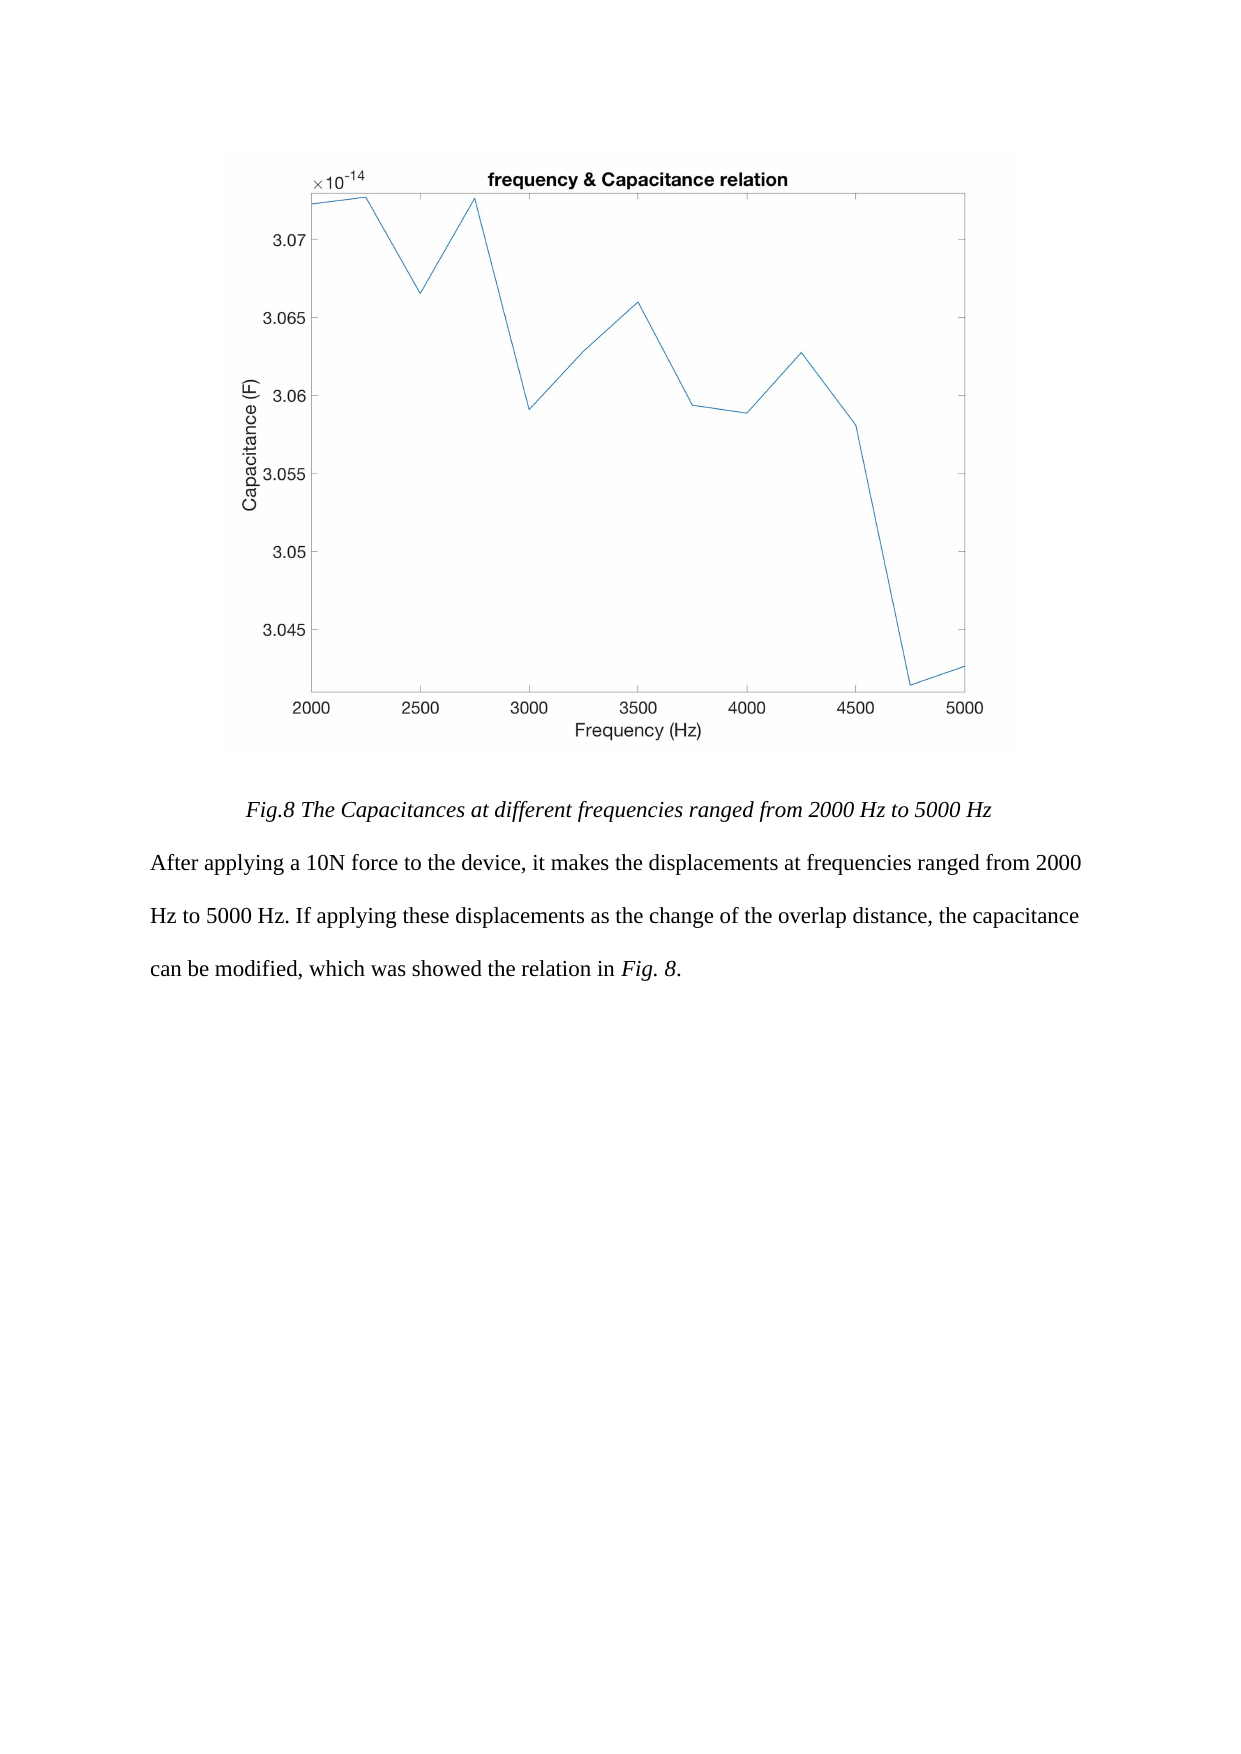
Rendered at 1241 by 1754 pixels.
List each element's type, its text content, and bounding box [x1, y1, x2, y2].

text Fig.8 The Capacitances at different frequencies ranged from 2000 Hz to 5000 Hz [150, 797, 1090, 823]
picture [220, 150, 1020, 751]
text After applying a 10N force to the device, it makes the displacements at frequencies ranged from 2000 Hz to 5000 Hz. If applying these displacements as the change of the overlap distance, the capacitance can be modified, which was showed the relation in Fig. 8. [150, 849, 1090, 981]
